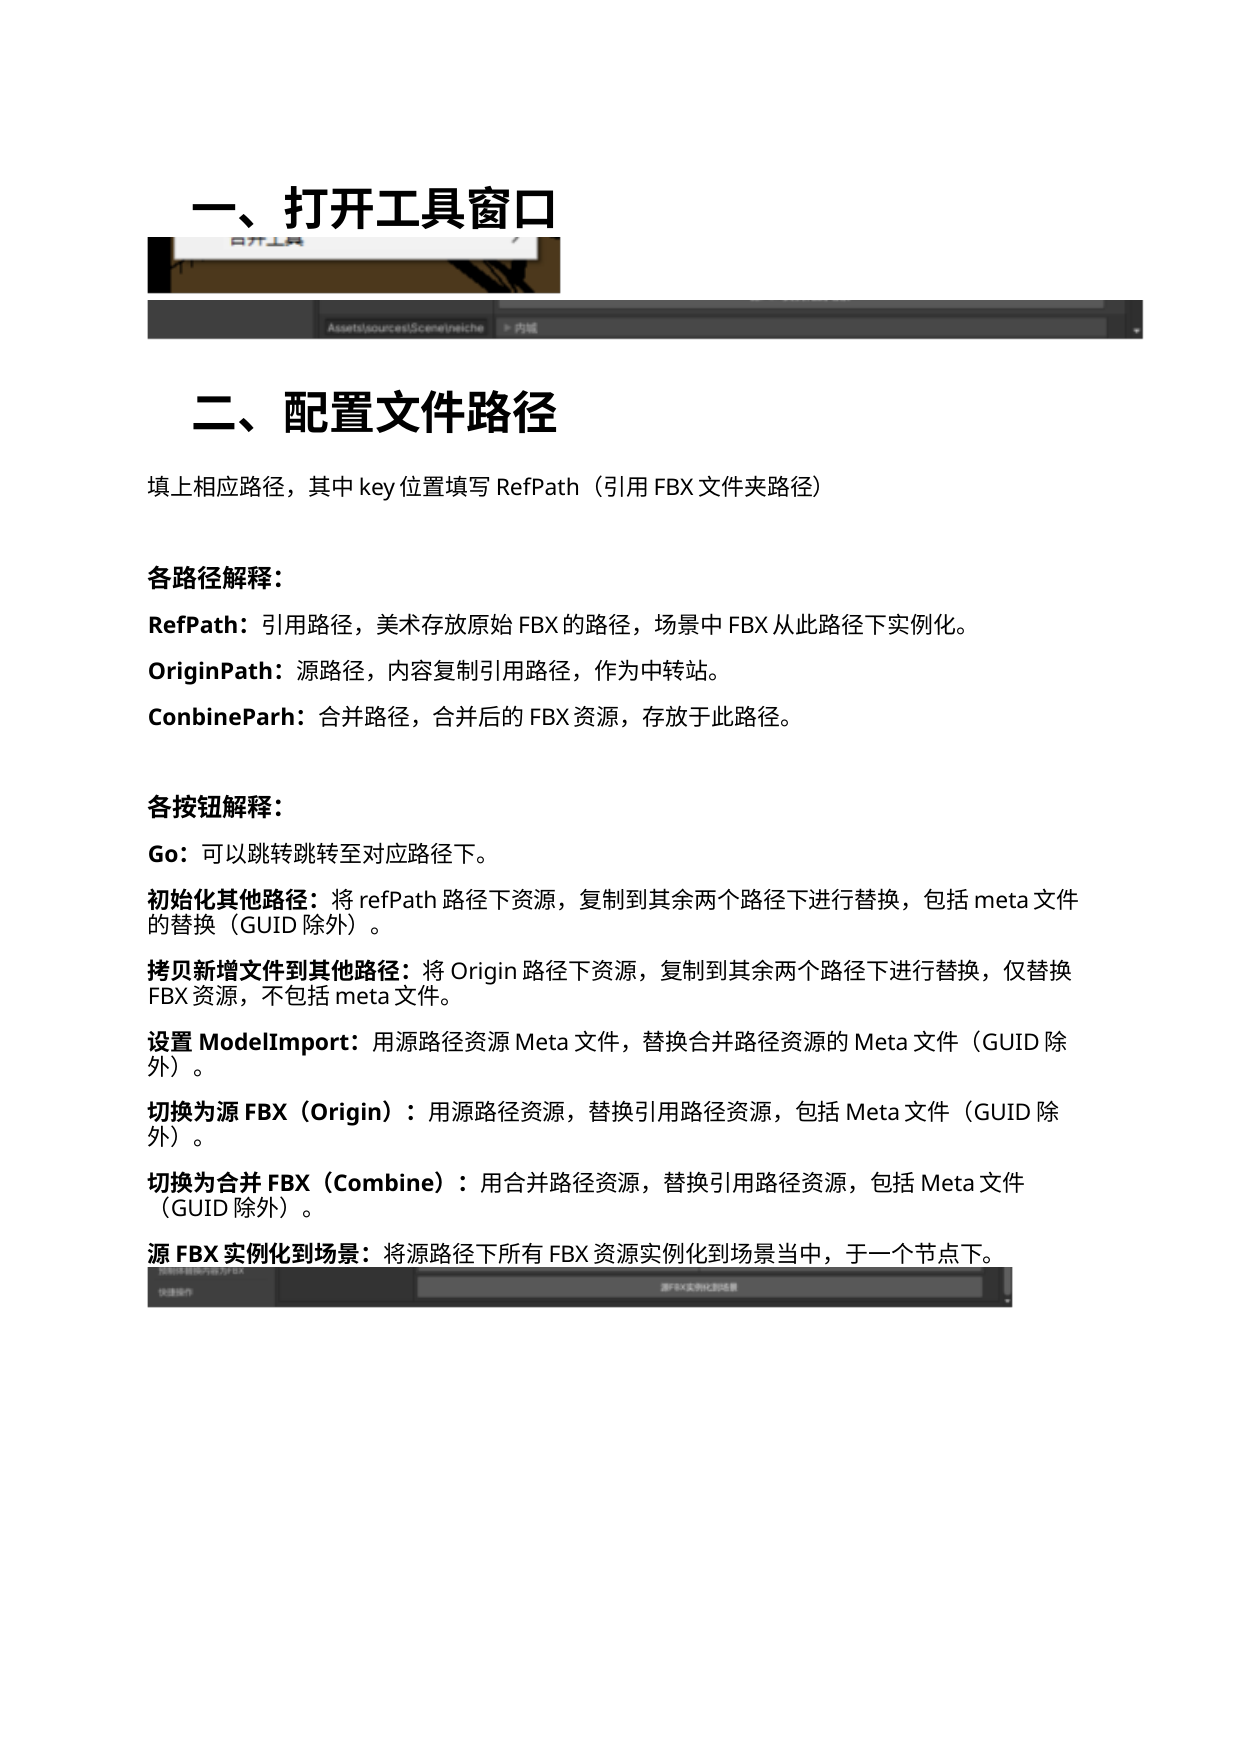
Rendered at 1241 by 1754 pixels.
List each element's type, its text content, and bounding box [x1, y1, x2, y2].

text Go：可以跳转跳转至对应路径下。 [148, 842, 1093, 867]
text ConbineParh：合并路径，合并后的FBX资源，存放于此路径。 [148, 705, 1093, 730]
picture [147, 237, 562, 295]
text 各按钮解释： [148, 797, 1093, 822]
subtitle 一、打开工具窗口 [148, 177, 1093, 237]
text 切换为源FBX（Origin）：用源路径资源，替换引用路径资源，包括Meta文件（GUID除外）。 [148, 1101, 1093, 1151]
text 切换为合并FBX（Combine）：用合并路径资源，替换引用路径资源，包括Meta文件（GUID除外）。 [148, 1172, 1093, 1222]
picture [147, 300, 1145, 341]
text OriginPath：源路径，内容复制引用路径，作为中转站。 [148, 659, 1093, 684]
text RefPath：引用路径，美术存放原始FBX的路径，场景中FBX从此路径下实例化。 [148, 613, 1093, 638]
text 源FBX实例化到场景：将源路径下所有FBX资源实例化到场景当中，于一个节点下。 [148, 1242, 1093, 1267]
text 各路径解释： [148, 567, 1093, 592]
text 填上相应路径，其中key位置填写RefPath（引用FBX文件夹路径） [148, 476, 1093, 501]
picture [147, 1267, 1014, 1309]
text 设置ModelImport：用源路径资源Meta文件，替换合并路径资源的Meta文件（GUID除外）。 [148, 1030, 1093, 1080]
text 初始化其他路径：将refPath路径下资源，复制到其余两个路径下进行替换，包括meta文件的替换（GUID除外）。 [148, 888, 1093, 938]
subtitle 二、配置文件路径 [148, 381, 1093, 441]
text 拷贝新增文件到其他路径：将Origin路径下资源，复制到其余两个路径下进行替换，仅替换FBX资源，不包括meta文件。 [148, 959, 1093, 1009]
